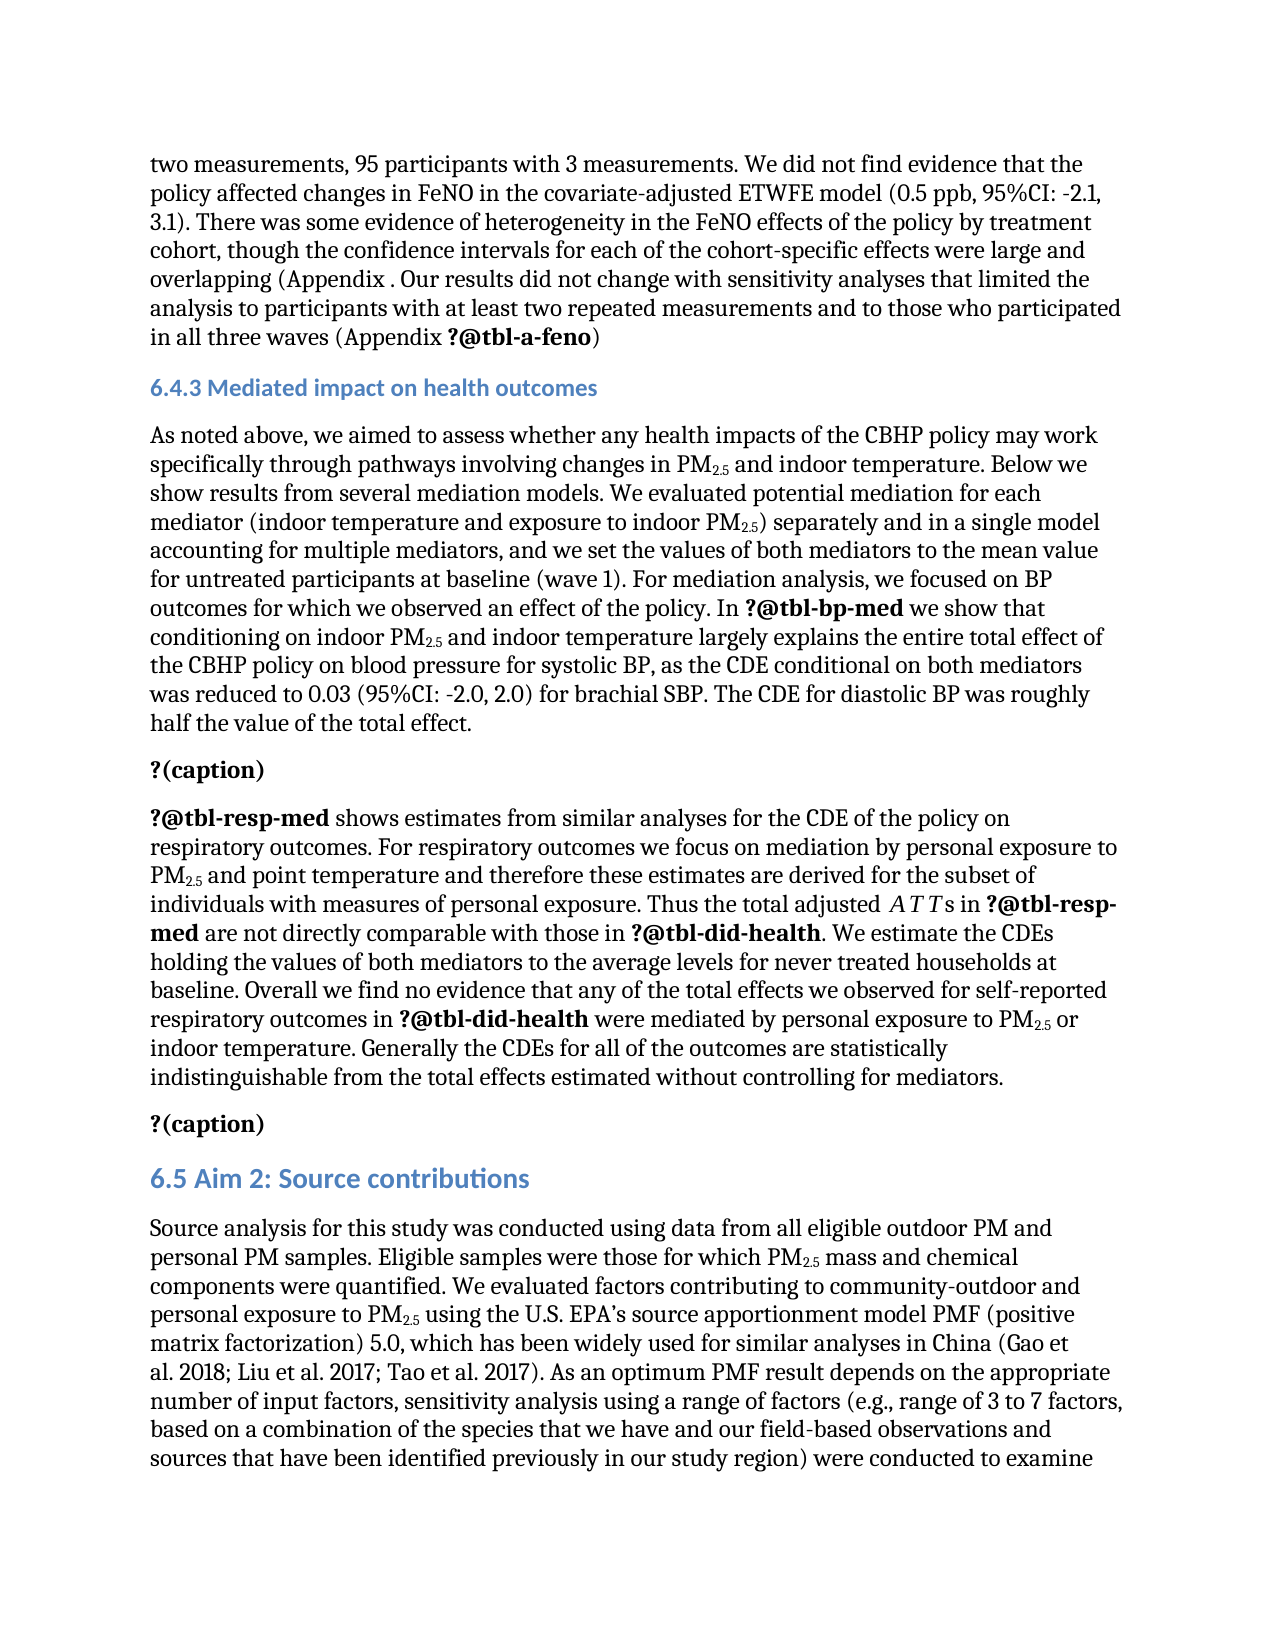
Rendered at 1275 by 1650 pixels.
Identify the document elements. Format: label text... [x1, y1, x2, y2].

subtitle 6.4.3 Mediated impact on health outcomes [150, 372, 1125, 403]
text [150, 1214, 1125, 1473]
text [150, 150, 1125, 351]
text As noted above, we aimed to assess whether any health impacts of the CBHP policy may work specifically through pathways involving changes in PM2.5 and indoor temperature. Below we show results from several mediation models. We evaluated potential mediation for each mediator (indoor temperature and exposure to indoor PM2.5) separately and in a single model accounting for multiple mediators, and we set the values of both mediators to the mean value for untreated participants at baseline (wave 1). For mediation analysis, we focused on BP outcomes for which we observed an effect of the policy. In ?@tbl-bp-med we show that conditioning on indoor PM2.5 and indoor temperature largely explains the entire total effect of the CBHP policy on blood pressure for systolic BP, as the CDE conditional on both mediators was reduced to 0.03 (95%CI: -2.0, 2.0) for brachial SBP. The CDE for diastolic BP was roughly half the value of the total effect. [150, 421, 1125, 738]
text ?(caption) [150, 1110, 1125, 1139]
subtitle 6.5 Aim 2: Source contributions [150, 1160, 1125, 1195]
text ?(caption) [150, 756, 1125, 785]
text ?@tbl-resp-med shows estimates from similar analyses for the CDE of the policy on respiratory outcomes. For respiratory outcomes we focus on mediation by personal exposure to PM2.5 and point temperature and therefore these estimates are derived for the subset of individuals with measures of personal exposure. Thus the total adjusted s in ?@tbl-resp-med are not directly comparable with those in ?@tbl-did-health. We estimate the CDEs holding the values of both mediators to the average levels for never treated households at baseline. Overall we find no evidence that any of the total effects we observed for self-reported respiratory outcomes in ?@tbl-did-health were mediated by personal exposure to PM2.5 or indoor temperature. Generally the CDEs for all of the outcomes are statistically indistinguishable from the total effects estimated without controlling for mediators. [150, 804, 1125, 1091]
